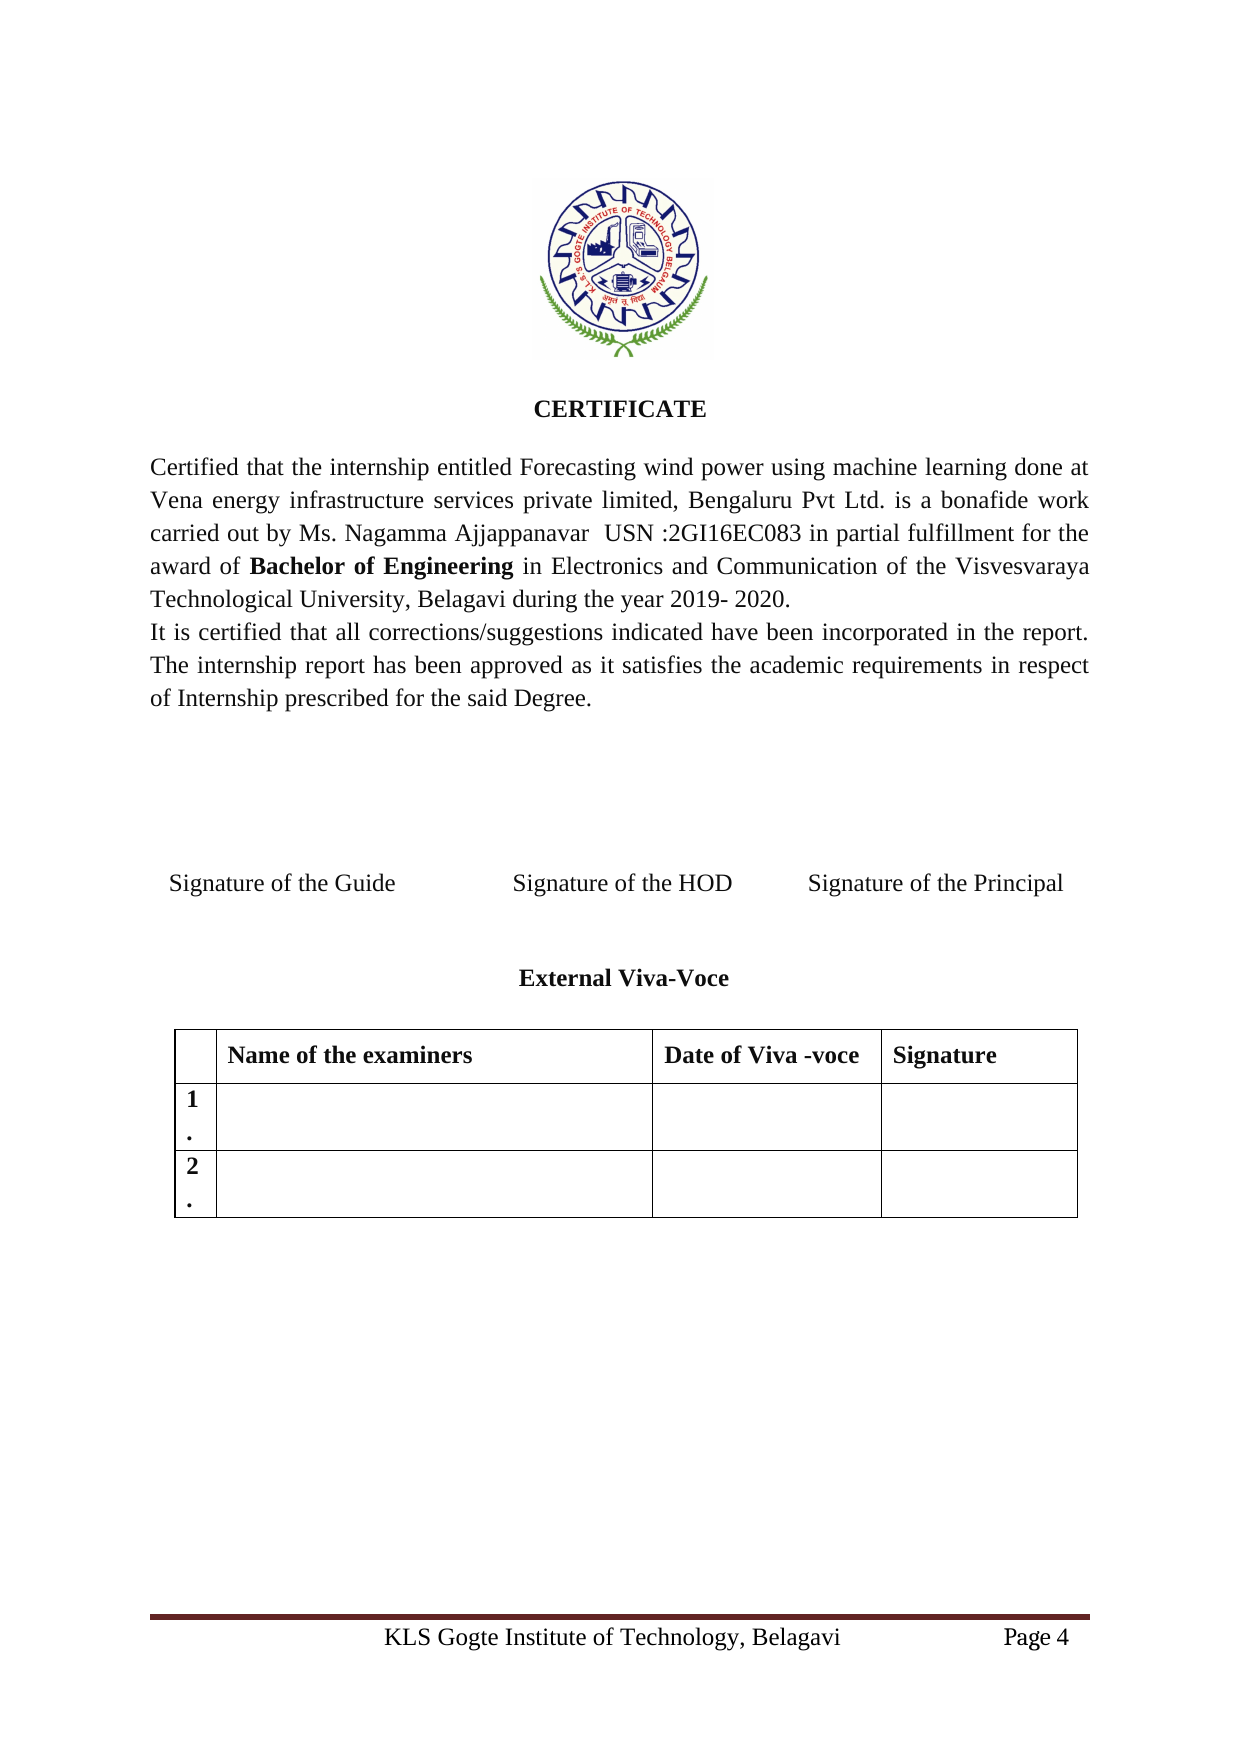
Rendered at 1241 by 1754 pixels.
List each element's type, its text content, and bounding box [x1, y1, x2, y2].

text It is certified that all corrections/suggestions indicated have been incorporated in the report. The internship report has been approved as it satisfies the academic requirements in respect of Internship prescribed for the said Degree. [150, 617, 1090, 712]
table_cell [653, 1084, 881, 1150]
table_cell [217, 1151, 652, 1217]
table_cell [217, 1084, 652, 1150]
table_header Name of the examiners [217, 1030, 652, 1083]
table_header Signature [882, 1030, 1077, 1083]
table_cell [653, 1151, 881, 1217]
table_cell 2. [176, 1151, 216, 1217]
table_cell [882, 1151, 1077, 1217]
text Certified that the internship entitled Forecasting wind power using machine learning done at Vena energy infrastructure services private limited, Bengaluru Pvt Ltd. is a bonafide work carried out by Ms. Nagamma Ajjappanavar USN :2GI16EC083 in partial fulfillment for the award of Bachelor of Engineering in Electronics and Communication of the Visvesvaraya Technological University, Belagavi during the year 2019- 2020. [150, 452, 1090, 612]
table_cell 1. [176, 1084, 216, 1150]
table_cell [882, 1084, 1077, 1150]
text External Viva-Voce [150, 963, 1090, 1025]
table_header [176, 1030, 216, 1083]
text CERTIFICATE [150, 394, 1090, 452]
text Signature of the Guide Signature of the HOD Signature of the Principal [150, 868, 1090, 897]
table_header Date of Viva -voce [653, 1030, 881, 1083]
